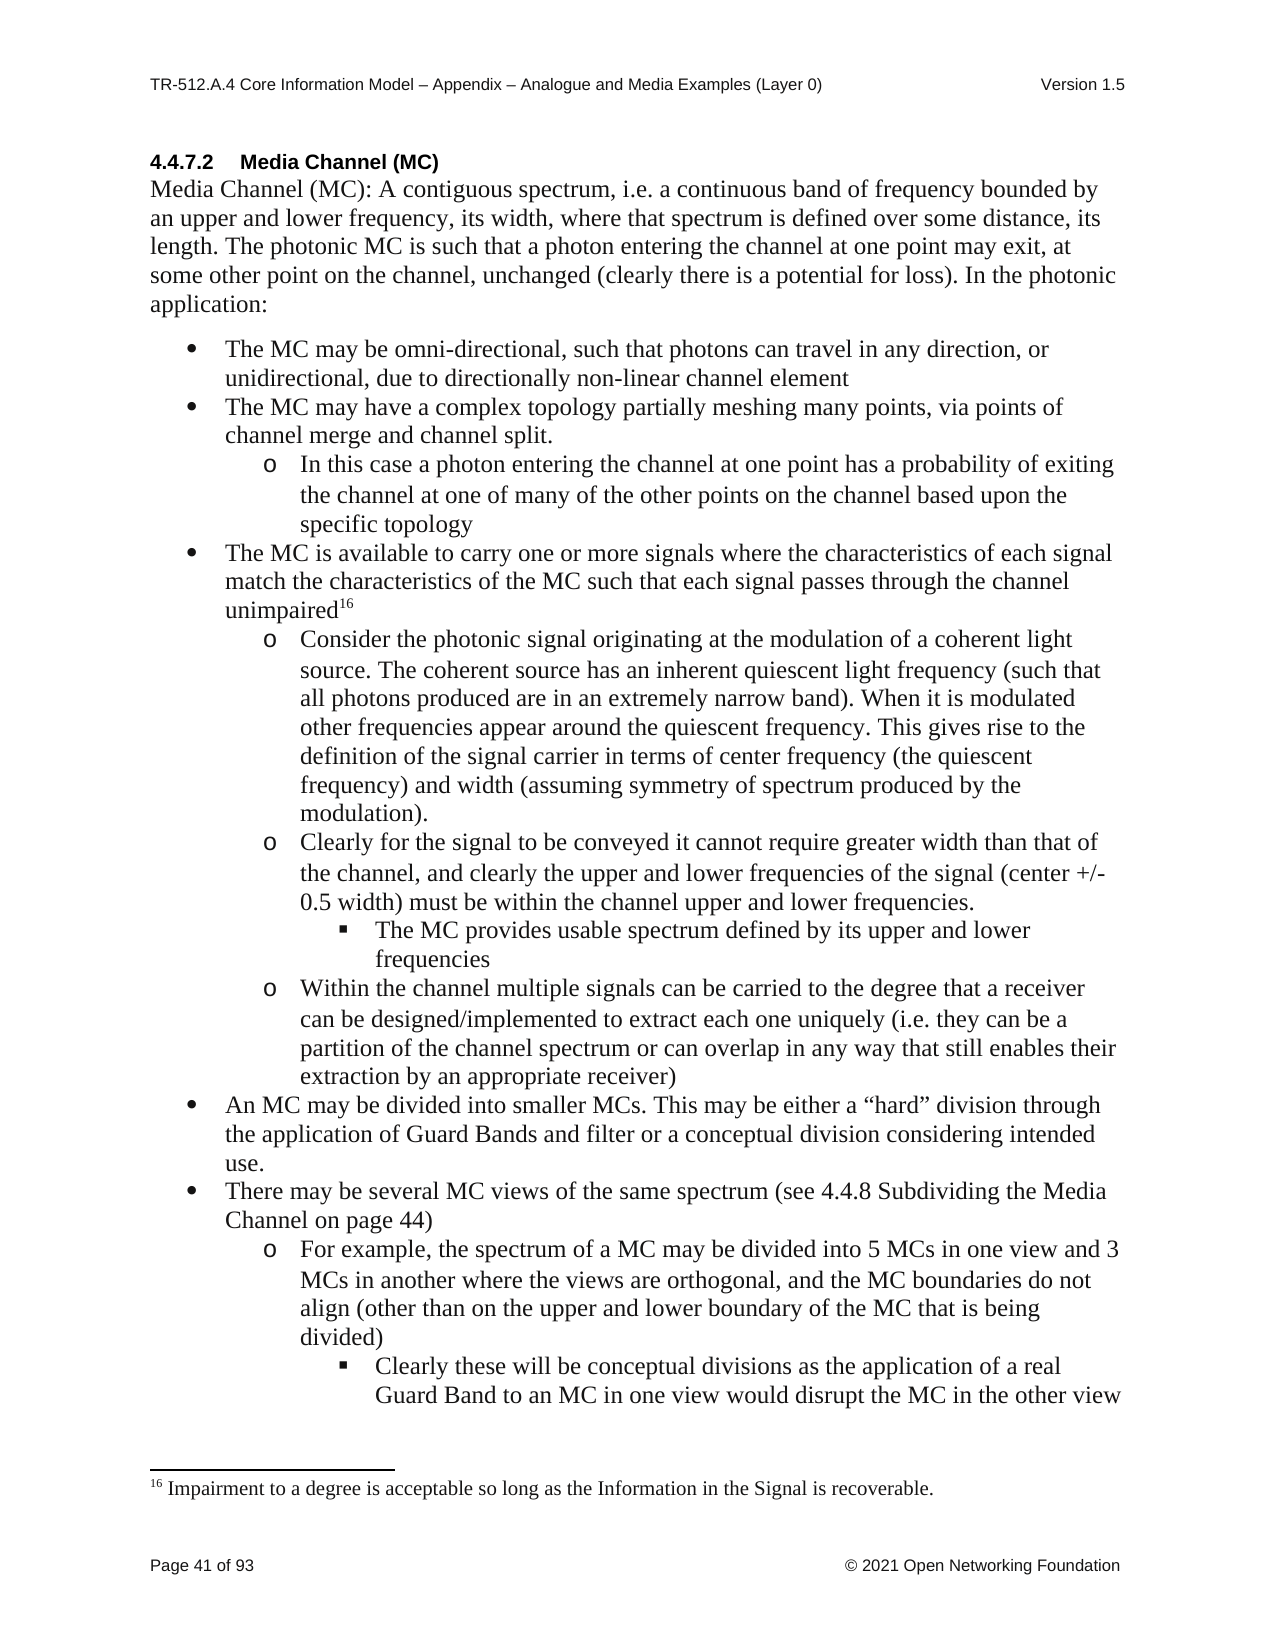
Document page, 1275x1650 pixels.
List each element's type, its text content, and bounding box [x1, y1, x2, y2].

list Clearly these will be conceptual divisions as the application of a real Guard Band to an MC in one view would disrupt the MC in the other view [337, 1351, 1125, 1408]
list Clearly for the signal to be conveyed it cannot require greater width than that of the channel, and clearly the upper and lower frequencies of the signal (center +/- 0.5 width) must be within the channel upper and lower frequencies. [262, 827, 1125, 916]
list The MC is available to carry one or more signals where the characteristics of each signal match the characteristics of the MC such that each signal passes through the channel unimpaired [187, 538, 1125, 624]
list For example, the spectrum of a MC may be divided into 5 MCs in one view and 3 MCs in another where the views are orthogonal, and the MC boundaries do not align (other than on the upper and lower boundary of the MC that is being divided) [262, 1234, 1125, 1351]
subtitle Media Channel (MC) [150, 150, 1125, 174]
list The MC provides usable spectrum defined by its upper and lower frequencies [337, 916, 1125, 973]
list An MC may be divided into smaller MCs. This may be either a “hard” division through the application of Guard Bands and filter or a conceptual division considering intended use. [187, 1090, 1125, 1176]
list Within the channel multiple signals can be carried to the degree that a receiver can be designed/implemented to extract each one uniquely (i.e. they can be a partition of the channel spectrum or can overlap in any way that still enables their extraction by an appropriate receiver) [262, 973, 1125, 1090]
list Consider the photonic signal originating at the modulation of a coherent light source. The coherent source has an inherent quiescent light frequency (such that all photons produced are in an extremely narrow band). When it is modulated other frequencies appear around the quiescent frequency. This gives rise to the definition of the signal carrier in terms of center frequency (the quiescent frequency) and width (assuming symmetry of spectrum produced by the modulation). [262, 624, 1125, 827]
list In this case a photon entering the channel at one point has a probability of exiting the channel at one of many of the other points on the channel based upon the specific topology [262, 449, 1125, 538]
list The MC may be omni-directional, such that photons can travel in any direction, or unidirectional, due to directionally non-linear channel element [187, 334, 1125, 392]
text Media Channel (MC): A contiguous spectrum, i.e. a continuous band of frequency bounded by an upper and lower frequency, its width, where that spectrum is defined over some distance, its length. The photonic MC is such that a photon entering the channel at one point may exit, at some other point on the channel, unchanged (clearly there is a potential for loss). In the photonic application: [150, 174, 1125, 318]
list There may be several MC views of the same spectrum (see 4.4.8 Subdividing the Media Channel on page 40) [187, 1176, 1125, 1234]
list The MC may have a complex topology partially meshing many points, via points of channel merge and channel split. [187, 392, 1125, 449]
